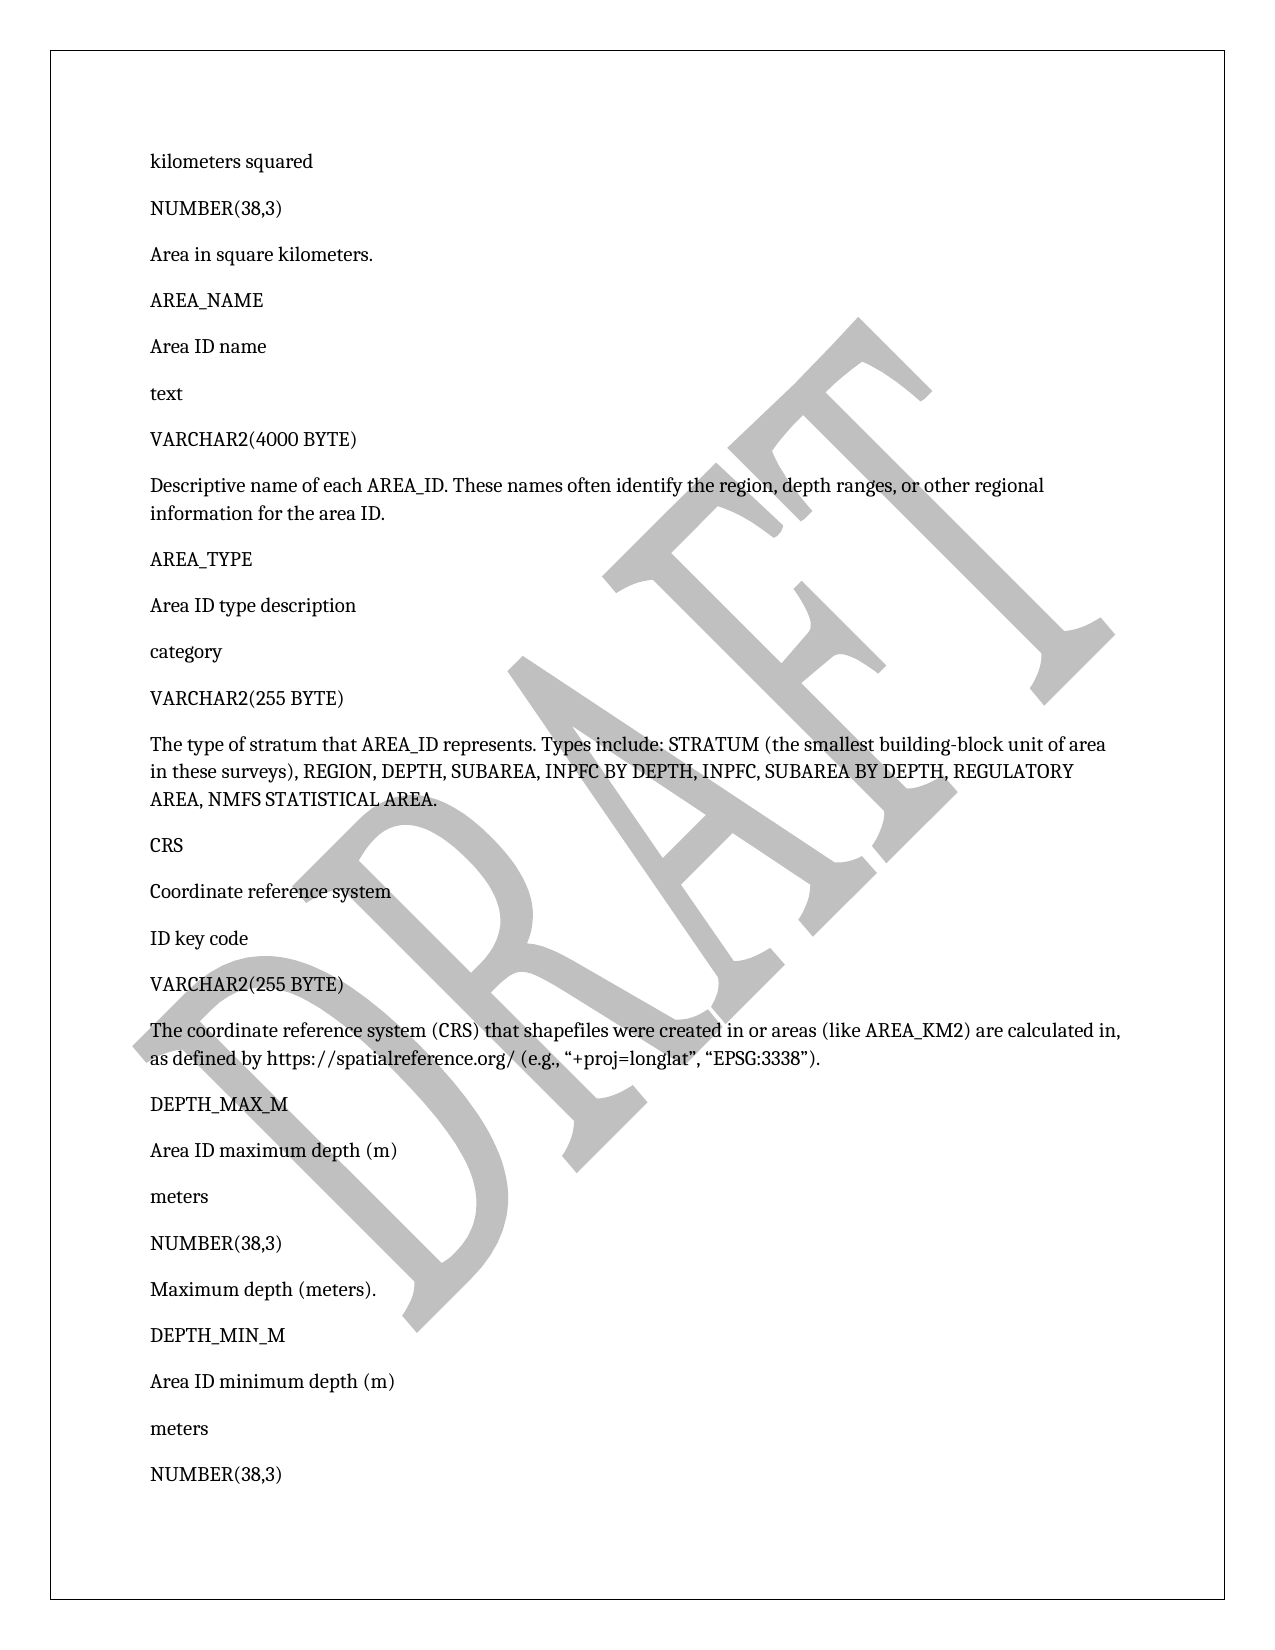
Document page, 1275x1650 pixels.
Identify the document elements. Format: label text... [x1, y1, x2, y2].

text AREA_TYPE [150, 547, 1125, 571]
text Descriptive name of each AREA_ID. These names often identify the region, depth ranges, or other regional information for the area ID. [150, 474, 1125, 525]
text VARCHAR2(4000 BYTE) [150, 427, 1125, 451]
text VARCHAR2(255 BYTE) [150, 686, 1125, 710]
text meters [150, 1185, 1125, 1209]
text The coordinate reference system (CRS) that shapefiles were created in or areas (like AREA_KM2) are calculated in, as defined by https://spatialreference.org/ (e.g., “+proj=longlat”, “EPSG:3338”). [150, 1019, 1125, 1070]
text AREA_NAME [150, 289, 1125, 313]
text ID key code [150, 926, 1125, 950]
text DEPTH_MAX_M [150, 1092, 1125, 1116]
text meters [150, 1416, 1125, 1440]
text NUMBER(38,3) [150, 1231, 1125, 1255]
text Coordinate reference system [150, 880, 1125, 904]
text Area ID type description [150, 594, 1125, 618]
text CRS [150, 834, 1125, 858]
text NUMBER(38,3) [150, 1462, 1125, 1486]
text VARCHAR2(255 BYTE) [150, 972, 1125, 996]
text category [150, 640, 1125, 664]
text kilometers squared [150, 150, 1125, 174]
text text [150, 381, 1125, 405]
text Area ID name [150, 335, 1125, 359]
text Area in square kilometers. [150, 242, 1125, 266]
text Maximum depth (meters). [150, 1277, 1125, 1301]
text NUMBER(38,3) [150, 196, 1125, 220]
text Area ID minimum depth (m) [150, 1370, 1125, 1394]
text DEPTH_MIN_M [150, 1324, 1125, 1348]
text The type of stratum that AREA_ID represents. Types include: STRATUM (the smallest building-block unit of area in these surveys), REGION, DEPTH, SUBAREA, INPFC BY DEPTH, INPFC, SUBAREA BY DEPTH, REGULATORY AREA, NMFS STATISTICAL AREA. [150, 732, 1125, 811]
text Area ID maximum depth (m) [150, 1139, 1125, 1163]
